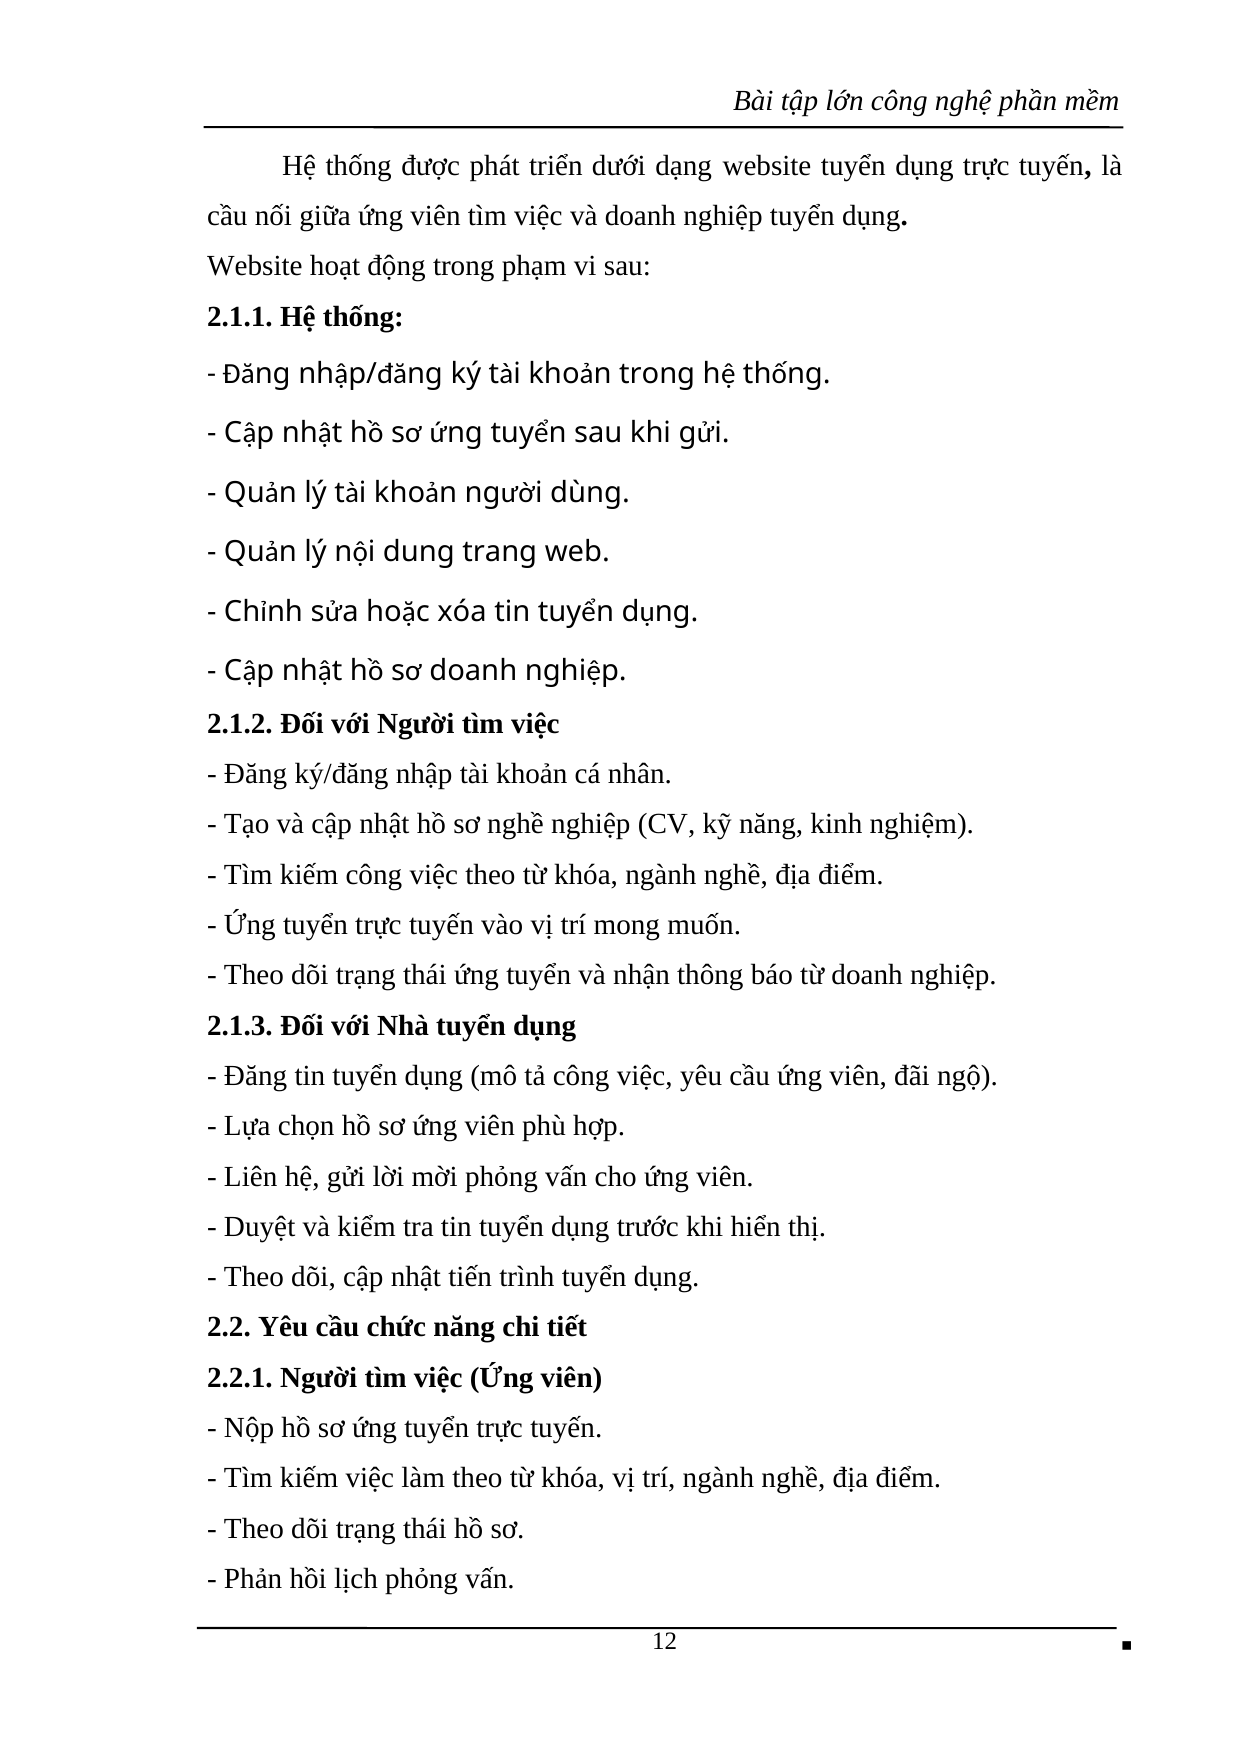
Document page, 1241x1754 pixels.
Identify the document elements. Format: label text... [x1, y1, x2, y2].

text Hệ thống được phát triển dưới dạng website tuyển dụng trực tuyến, là cầu nối giữa ứng viên tìm việc và doanh nghiệp tuyển dụng. [207, 148, 1122, 232]
text Website hoạt động trong phạm vi sau: [207, 248, 1122, 282]
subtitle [207, 299, 1122, 1595]
